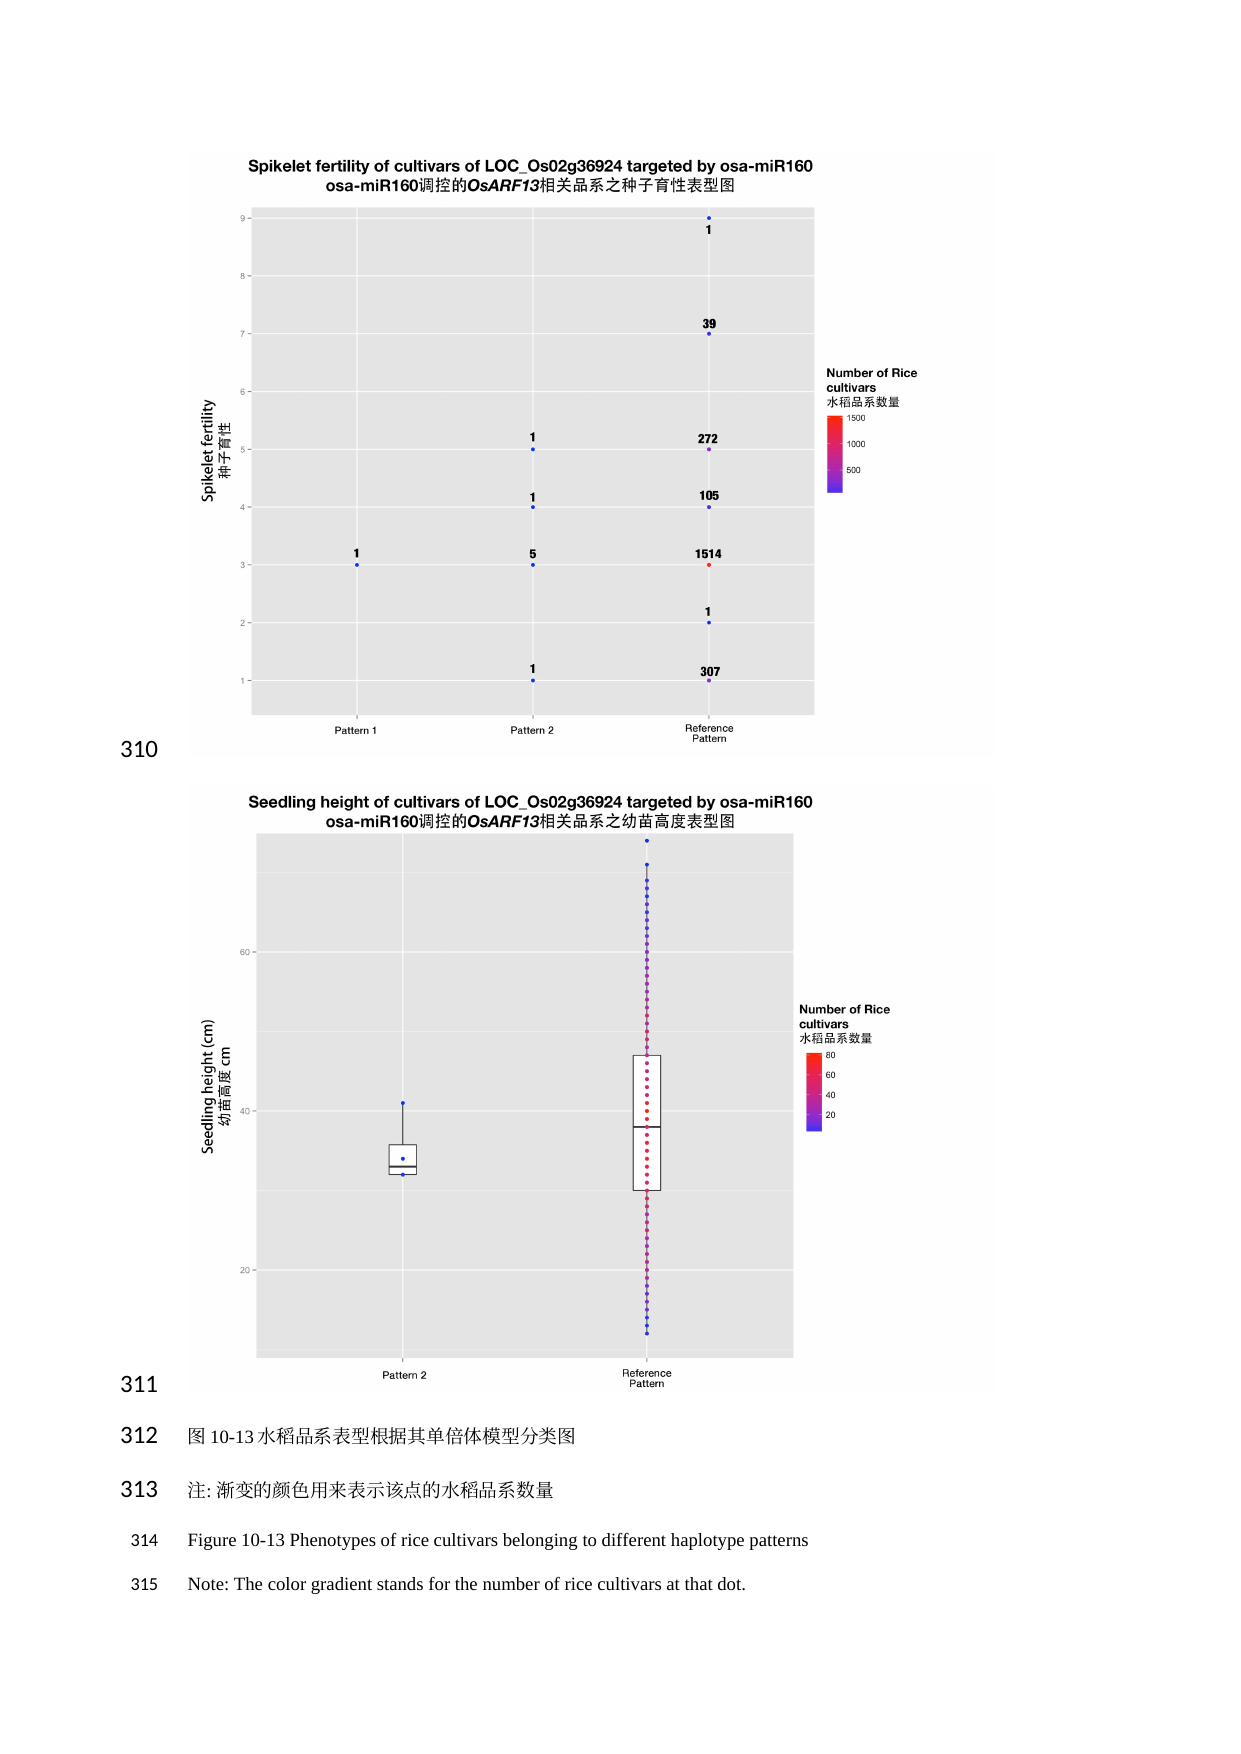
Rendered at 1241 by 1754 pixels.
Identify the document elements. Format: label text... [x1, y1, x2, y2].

picture [187, 785, 997, 1393]
text Figure 10-13 Phenotypes of rice cultivars belonging to different haplotype patterns [187, 1529, 1053, 1551]
text 图10-13水稻品系表型根据其单倍体模型分类图 [187, 1421, 1053, 1448]
text 注: 渐变的颜色用来表示该点的水稻品系数量 [187, 1475, 1053, 1502]
picture [187, 150, 997, 757]
text Note: The color gradient stands for the number of rice cultivars at that dot. [187, 1572, 1053, 1594]
